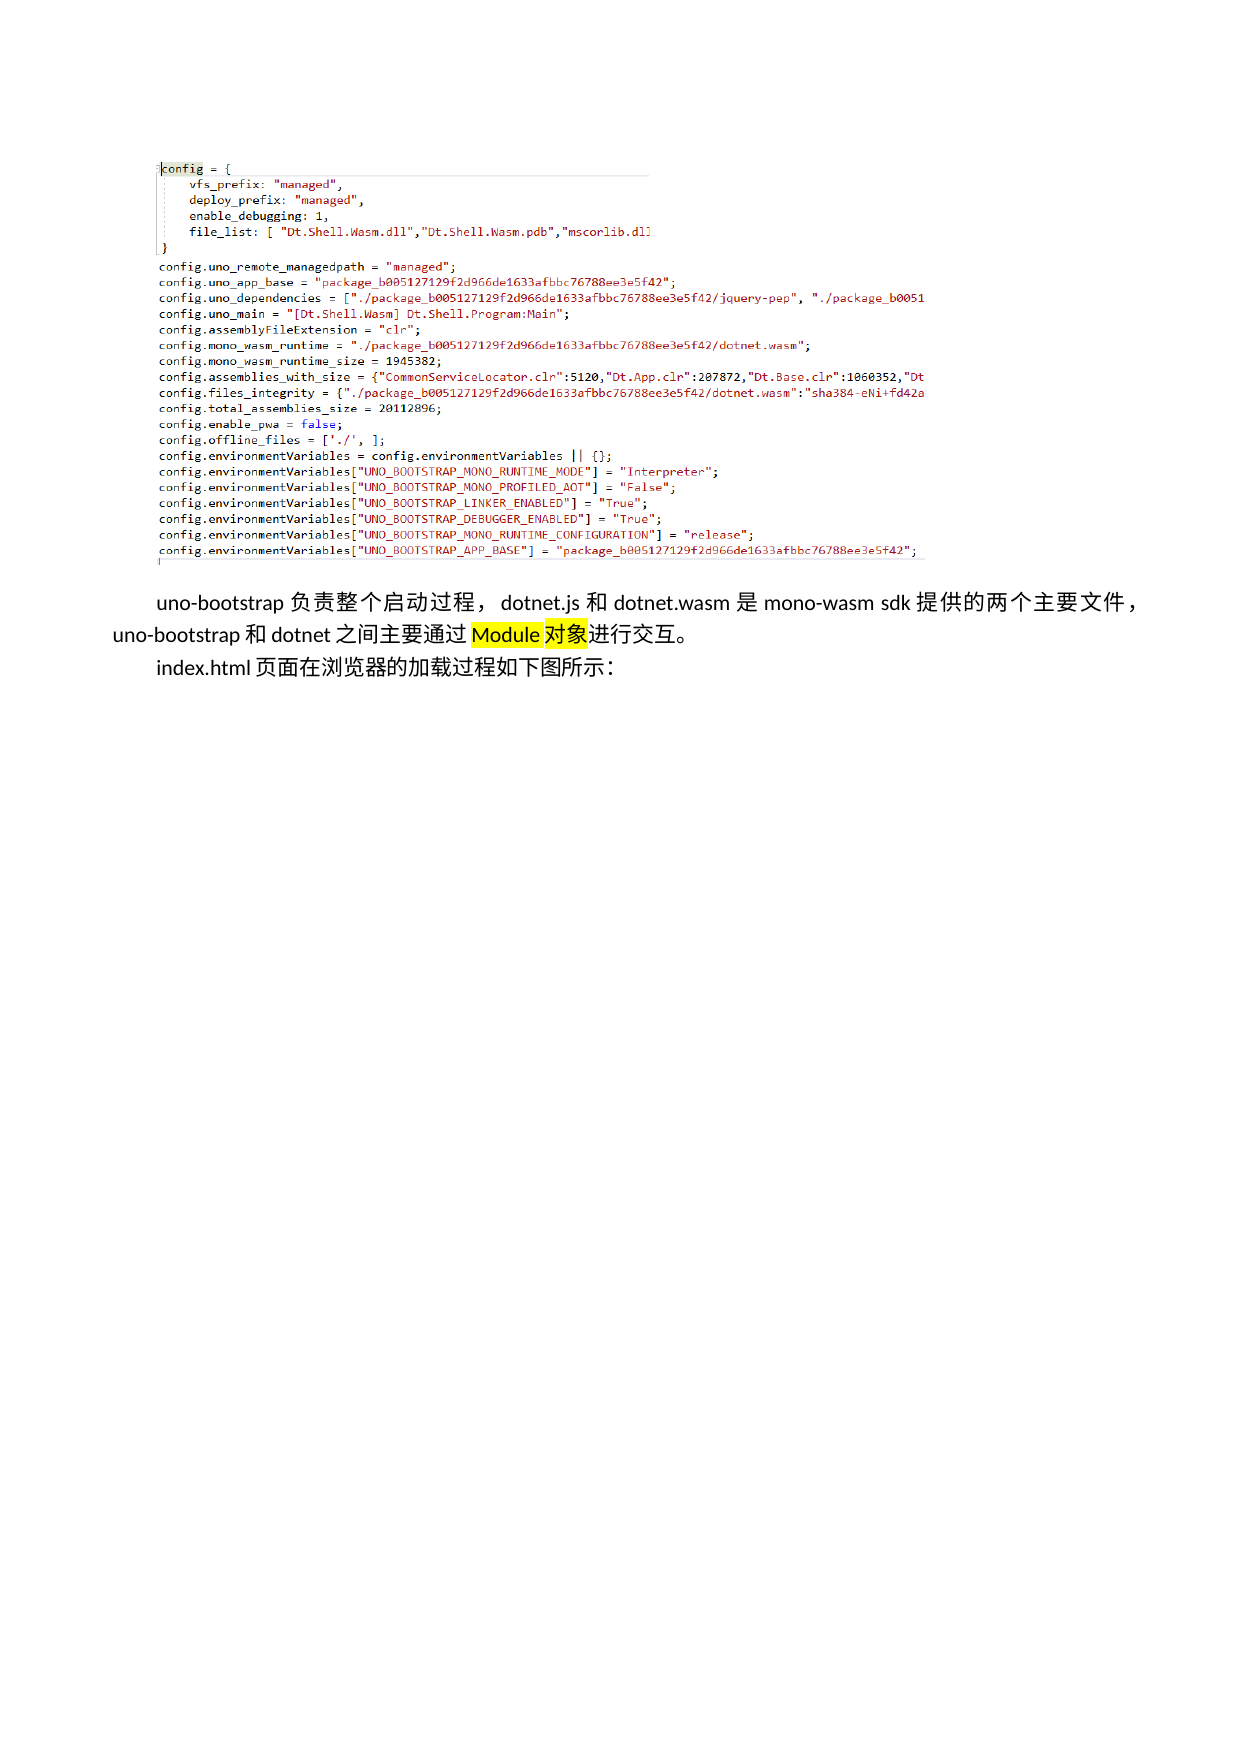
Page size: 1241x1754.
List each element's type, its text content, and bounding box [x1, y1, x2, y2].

picture [156, 259, 926, 565]
text index.html页面在浏览器的加载过程如下图所示： [112, 649, 1128, 682]
text uno-bootstrap负责整个启动过程，dotnet.js和dotnet.wasm是mono-wasm sdk提供的两个主要文件，uno-bootstrap和dotnet之间主要通过Module对象进行交互。 [112, 584, 1128, 649]
picture [156, 162, 650, 255]
